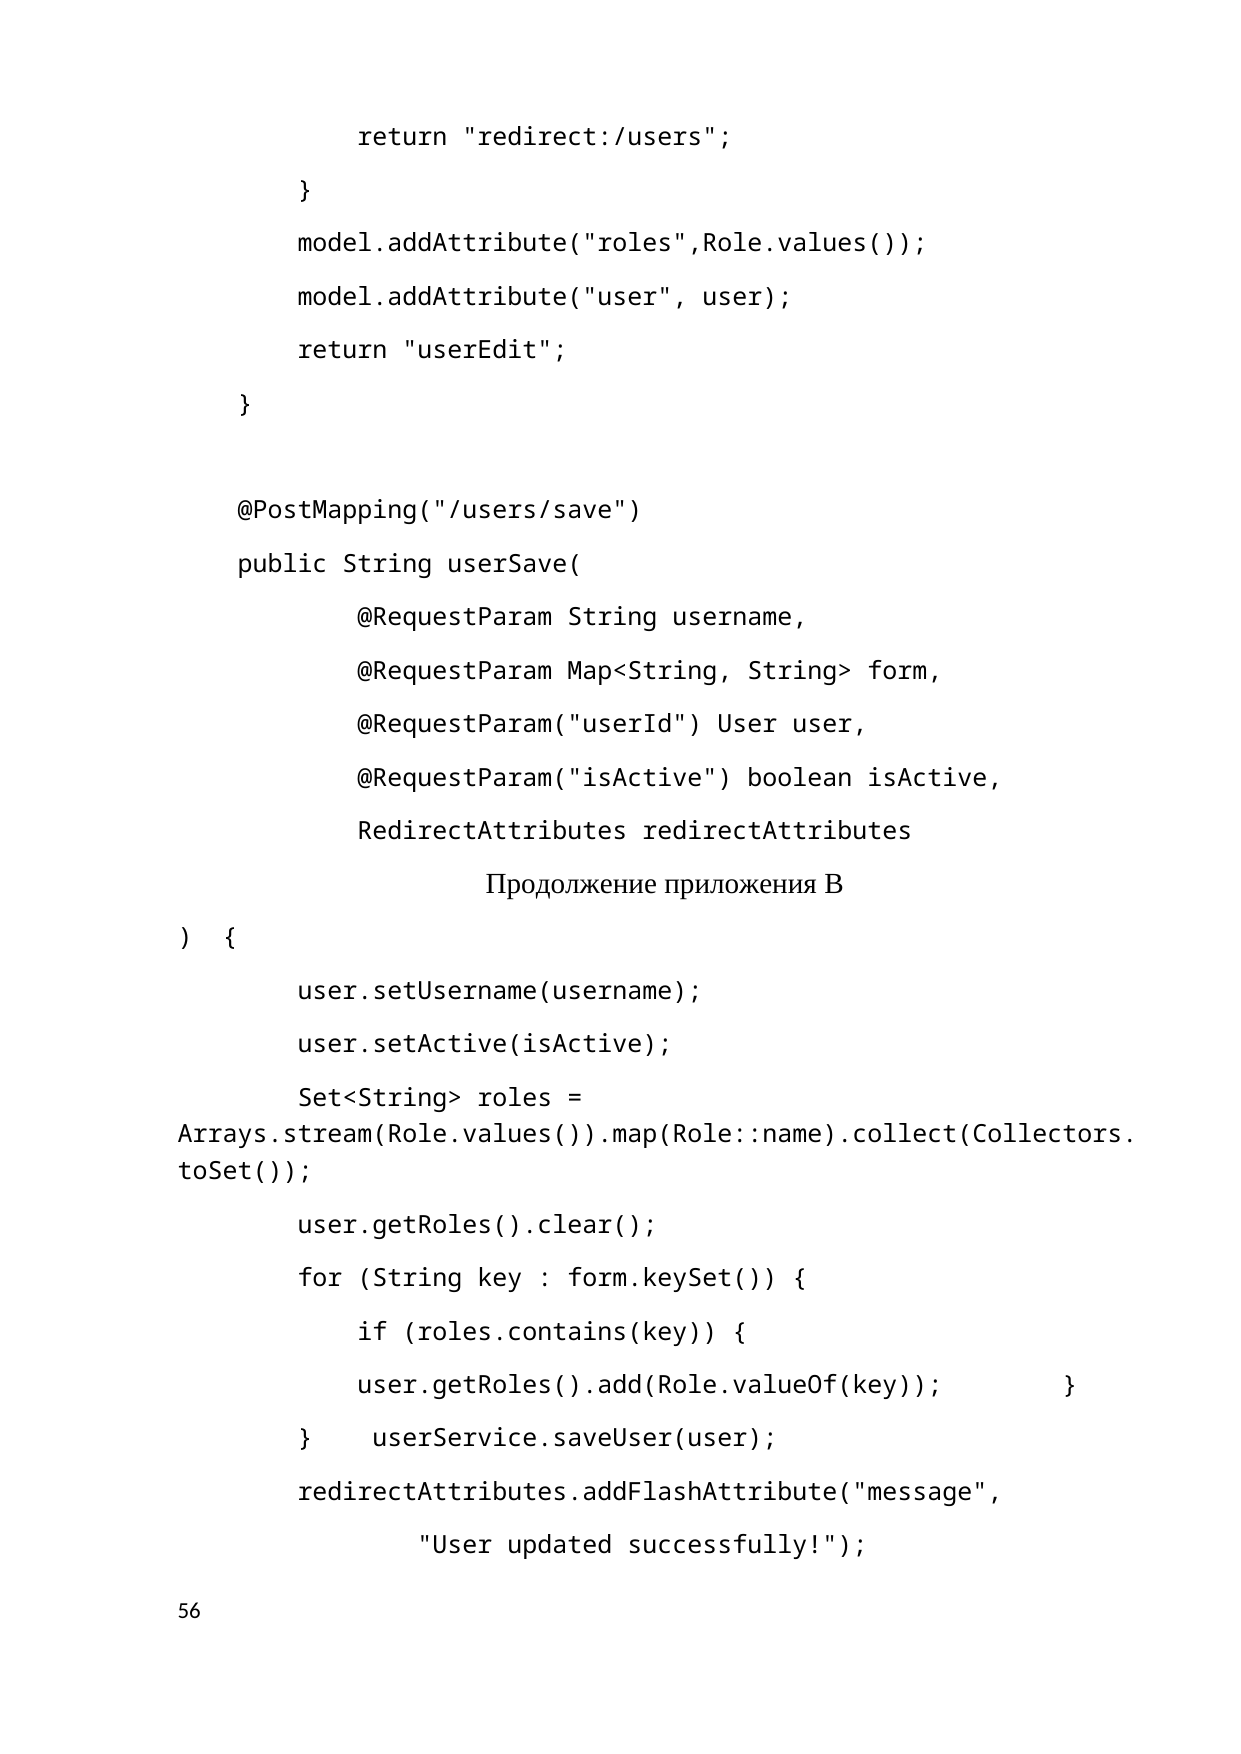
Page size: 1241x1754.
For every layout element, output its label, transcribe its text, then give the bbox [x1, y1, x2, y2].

text Set<String> roles = Arrays.stream(Role.values()).map(Role::name).collect(Collectors.toSet()); [177, 1079, 1152, 1187]
text redirectAttributes.addFlashAttribute("message", [177, 1473, 1152, 1508]
text Продолжение приложения В [177, 866, 1152, 900]
text ) { [177, 919, 1152, 953]
text user.setActive(isActive); [177, 1026, 1152, 1060]
text user.getRoles().add(Role.valueOf(key)); } [177, 1367, 1152, 1401]
text public String userSave( [177, 546, 1152, 580]
text model.addAttribute("roles",Role.values()); [177, 225, 1152, 259]
text @RequestParam Map<String, String> form, [177, 652, 1152, 687]
text return "redirect:/users"; [177, 118, 1152, 152]
text } userService.saveUser(user); [177, 1420, 1152, 1454]
text @RequestParam String username, [177, 599, 1152, 633]
text } [177, 172, 1152, 206]
text "User updated successfully!"); [177, 1527, 1152, 1561]
text RedirectAttributes redirectAttributes [177, 813, 1152, 847]
text user.getRoles().clear(); [177, 1206, 1152, 1240]
text if (roles.contains(key)) { [177, 1313, 1152, 1347]
text @RequestParam("isActive") boolean isActive, [177, 759, 1152, 793]
text model.addAttribute("user", user); [177, 278, 1152, 312]
text user.setUsername(username); [177, 972, 1152, 1007]
text } [177, 385, 1152, 419]
text for (String key : form.keySet()) { [177, 1260, 1152, 1294]
text return "userEdit"; [177, 332, 1152, 366]
text @RequestParam("userId") User user, [177, 706, 1152, 740]
text @PostMapping("/users/save") [177, 492, 1152, 526]
